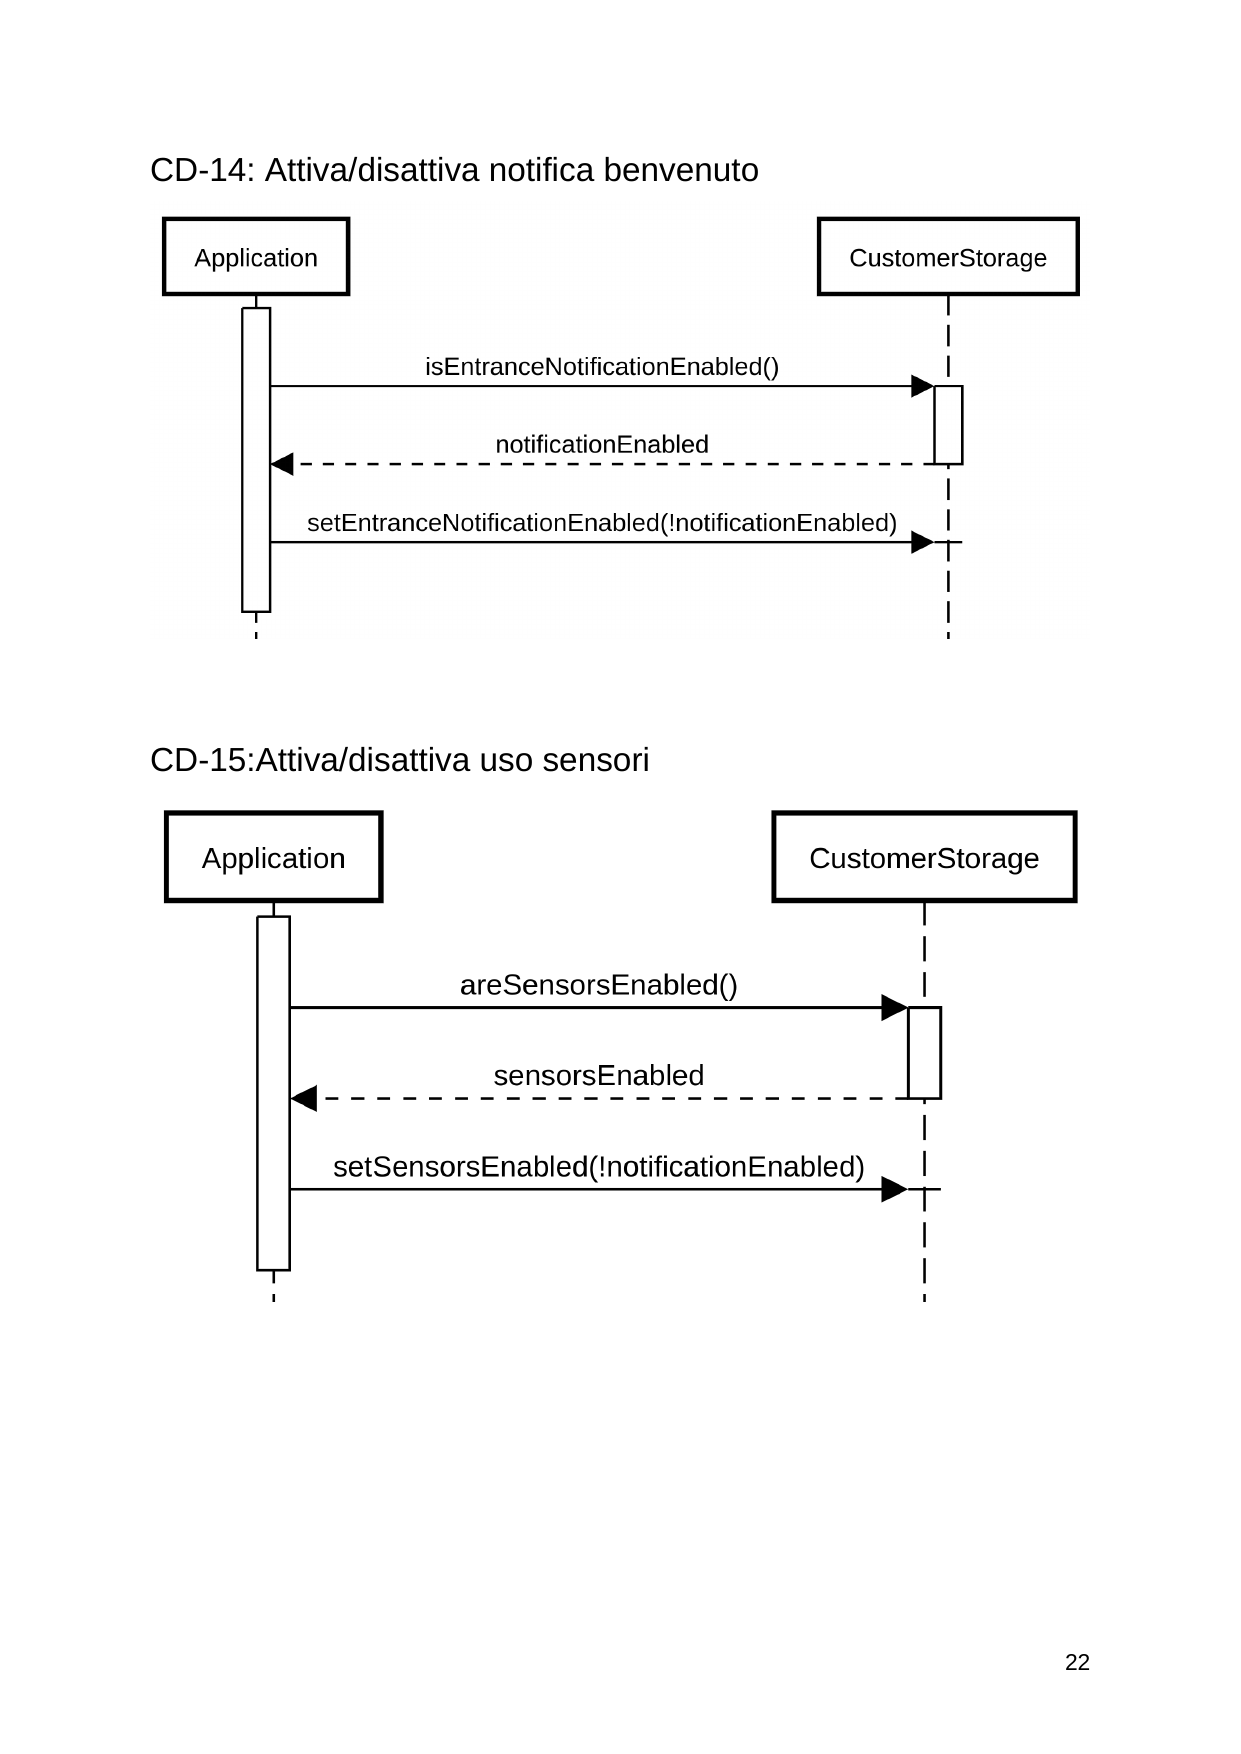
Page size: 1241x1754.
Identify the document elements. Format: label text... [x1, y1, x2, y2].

subtitle CD-15:Attiva/disattiva uso sensori [150, 740, 1090, 779]
picture [150, 201, 1091, 639]
subtitle CD-14: Attiva/disattiva notifica benvenuto [150, 150, 1090, 188]
picture [150, 791, 1091, 1302]
